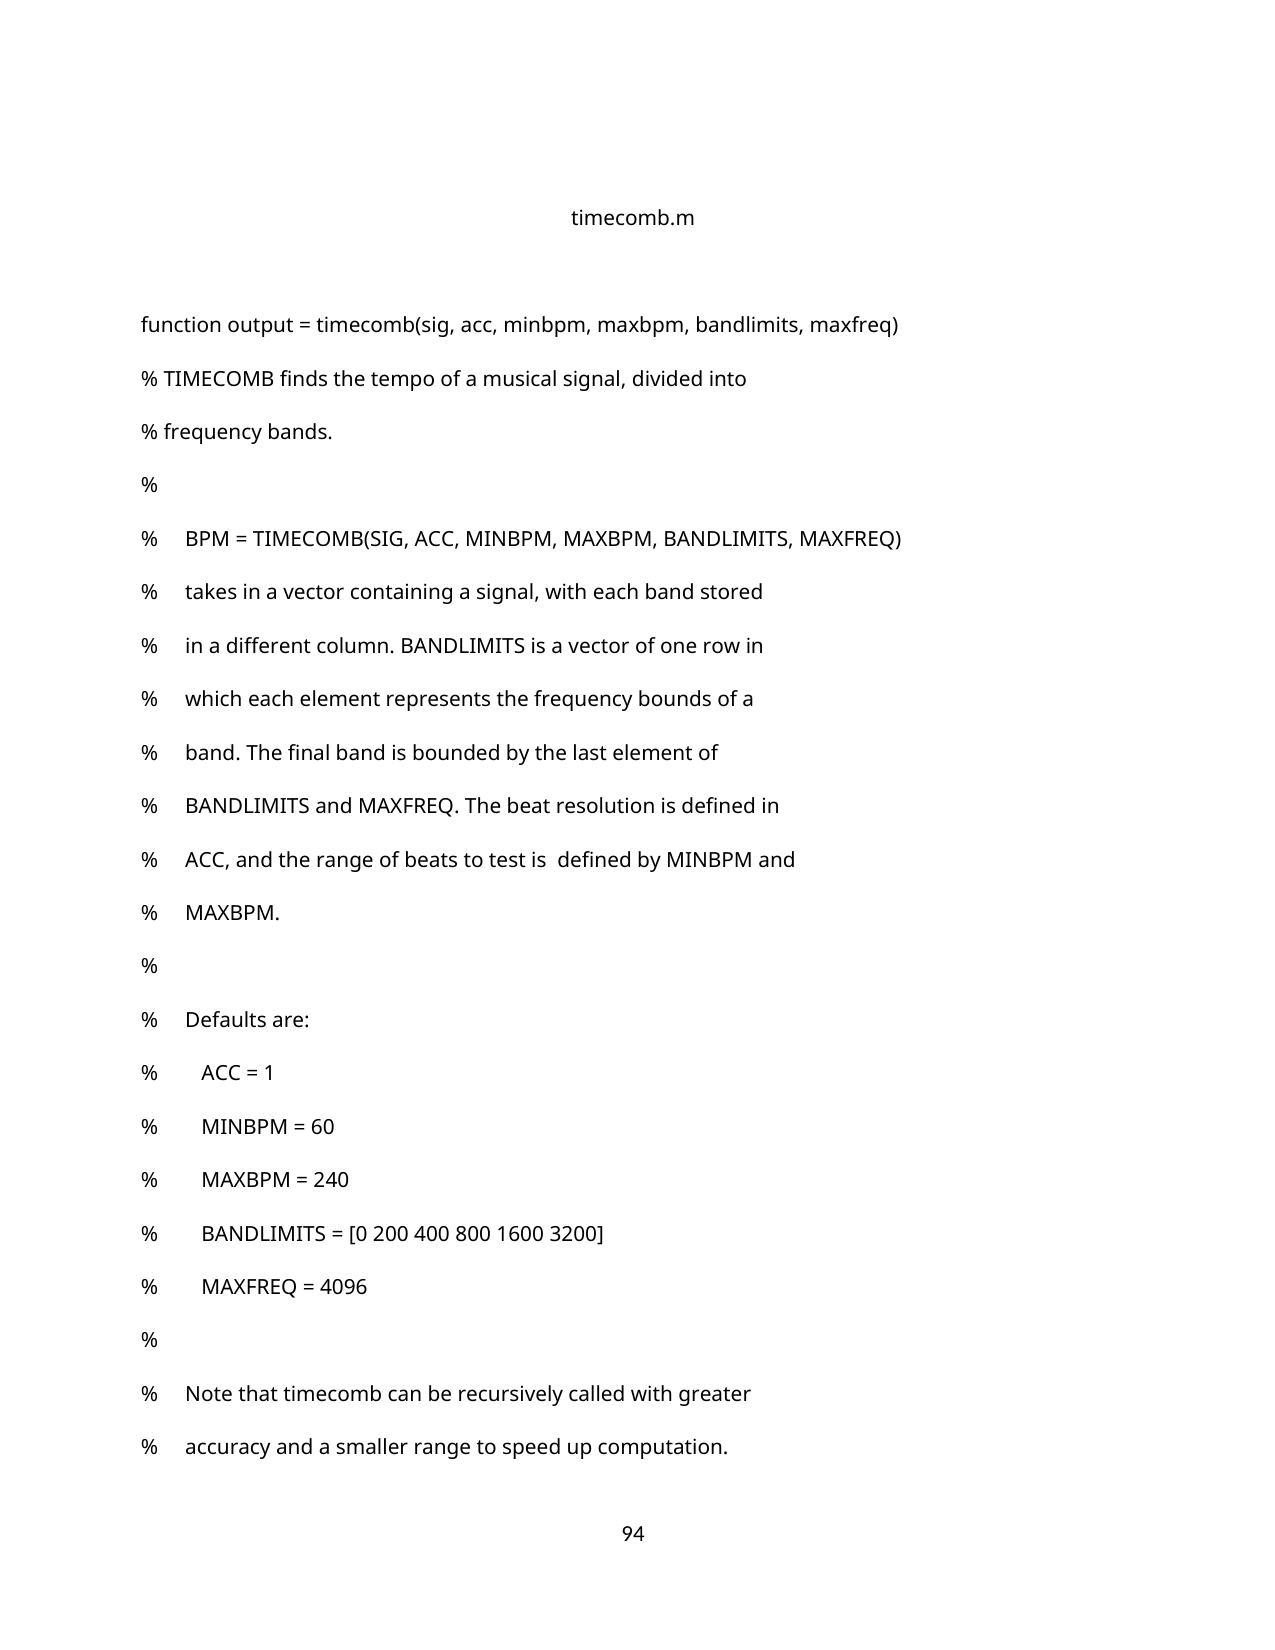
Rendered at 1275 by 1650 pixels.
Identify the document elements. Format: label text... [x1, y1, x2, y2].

text % band. The final band is bounded by the last element of [141, 738, 1125, 766]
text % frequency bands. [141, 417, 1125, 446]
text % MINBPM = 60 [141, 1112, 1125, 1140]
text % accuracy and a smaller range to speed up computation. [141, 1432, 1125, 1461]
text % [141, 1326, 1125, 1354]
text % [141, 471, 1125, 499]
text % BANDLIMITS and MAXFREQ. The beat resolution is defined in [141, 791, 1125, 820]
text % TIMECOMB finds the tempo of a musical signal, divided into [141, 364, 1125, 392]
text % BPM = TIMECOMB(SIG, ACC, MINBPM, MAXBPM, BANDLIMITS, MAXFREQ) [141, 524, 1125, 552]
text % MAXBPM = 240 [141, 1165, 1125, 1194]
text % MAXBPM. [141, 898, 1125, 927]
text % ACC = 1 [141, 1058, 1125, 1087]
text timecomb.m [141, 203, 1125, 232]
text % which each element represents the frequency bounds of a [141, 684, 1125, 713]
text % Defaults are: [141, 1005, 1125, 1033]
text % in a different column. BANDLIMITS is a vector of one row in [141, 631, 1125, 659]
text % BANDLIMITS = [0 200 400 800 1600 3200] [141, 1219, 1125, 1247]
text % ACC, and the range of beats to test is defined by MINBPM and [141, 845, 1125, 873]
text % MAXFREQ = 4096 [141, 1272, 1125, 1301]
text % Note that timecomb can be recursively called with greater [141, 1379, 1125, 1407]
text % [141, 952, 1125, 980]
text % takes in a vector containing a signal, with each band stored [141, 577, 1125, 606]
text function output = timecomb(sig, acc, minbpm, maxbpm, bandlimits, maxfreq) [141, 310, 1125, 339]
